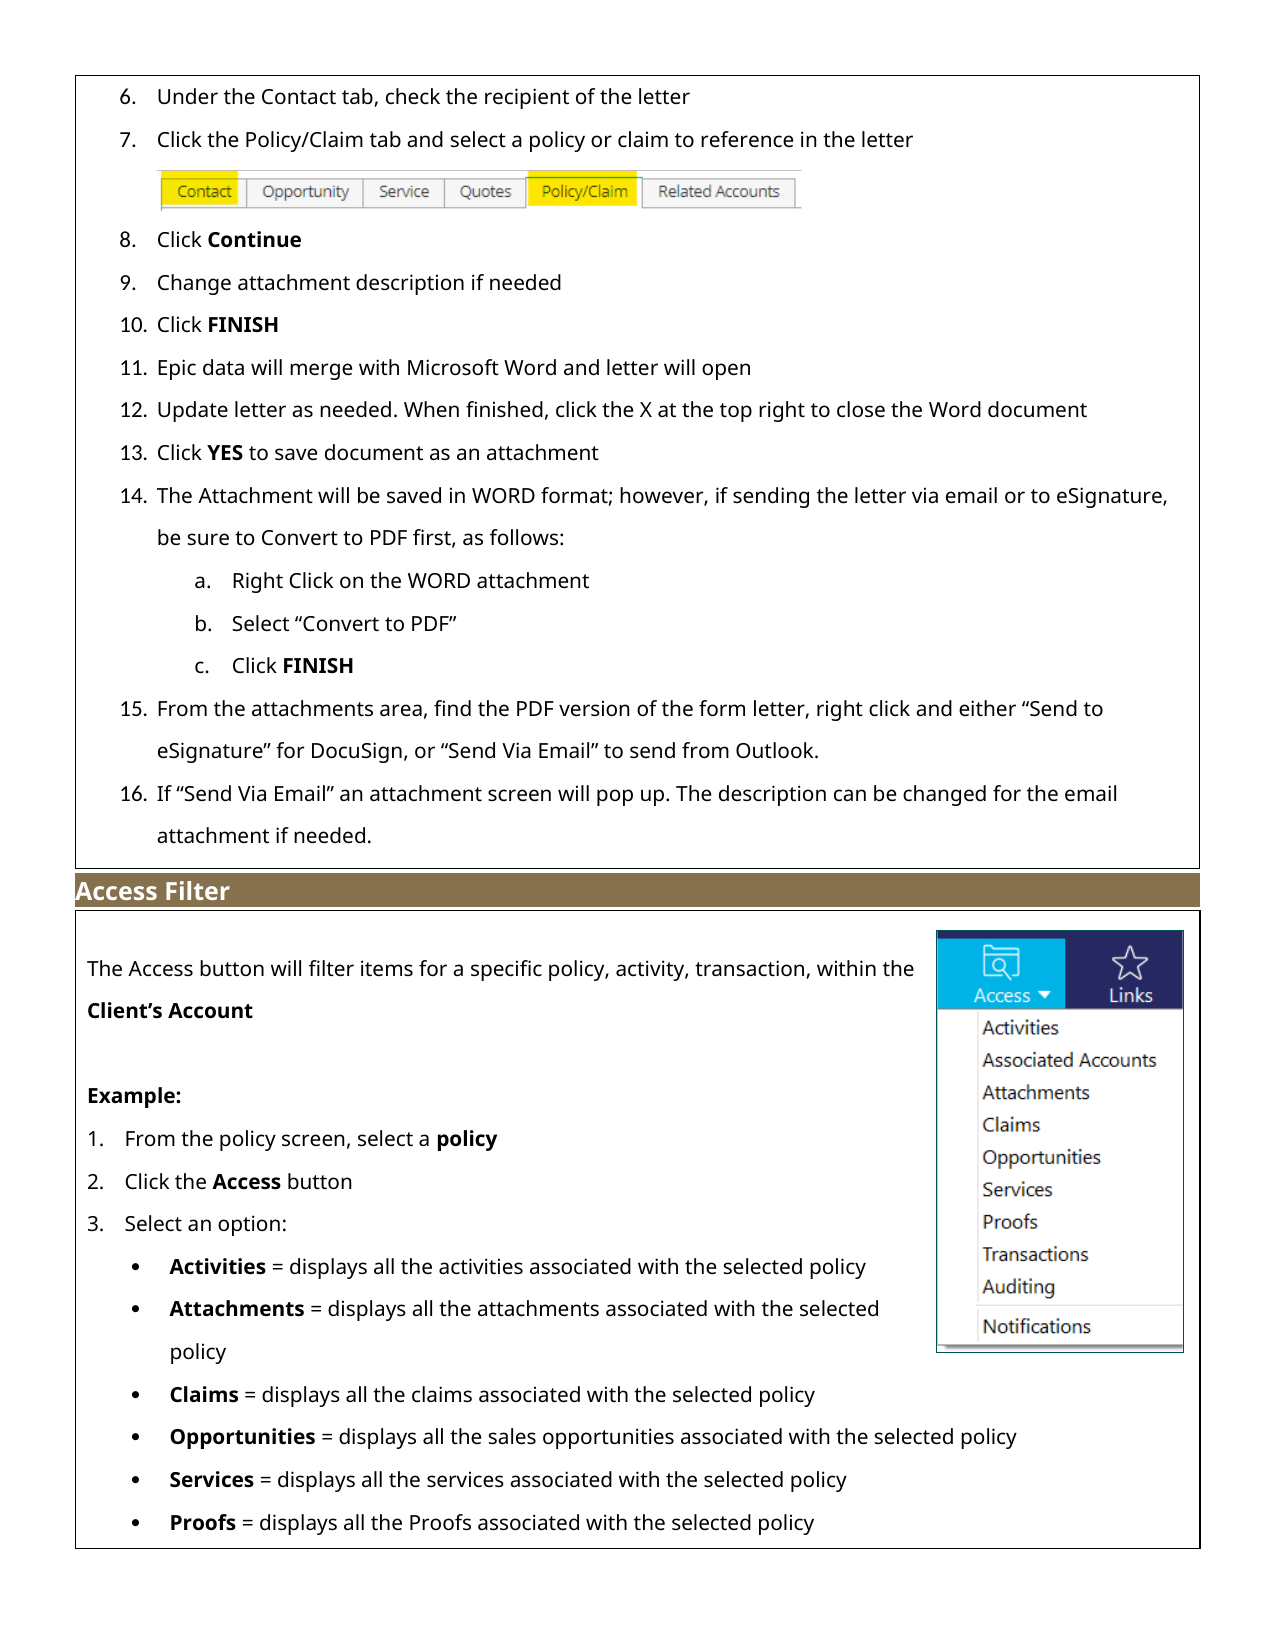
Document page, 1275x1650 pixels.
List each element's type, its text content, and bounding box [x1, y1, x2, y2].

picture [1005, 994, 1019, 1001]
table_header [76, 911, 1199, 1548]
picture [984, 945, 1019, 976]
picture [156, 167, 802, 211]
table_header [76, 76, 1199, 868]
picture [937, 931, 1183, 1352]
picture [996, 994, 1002, 1002]
picture [1039, 991, 1049, 997]
subtitle Access Filter [75, 873, 1200, 907]
picture [988, 994, 994, 1002]
